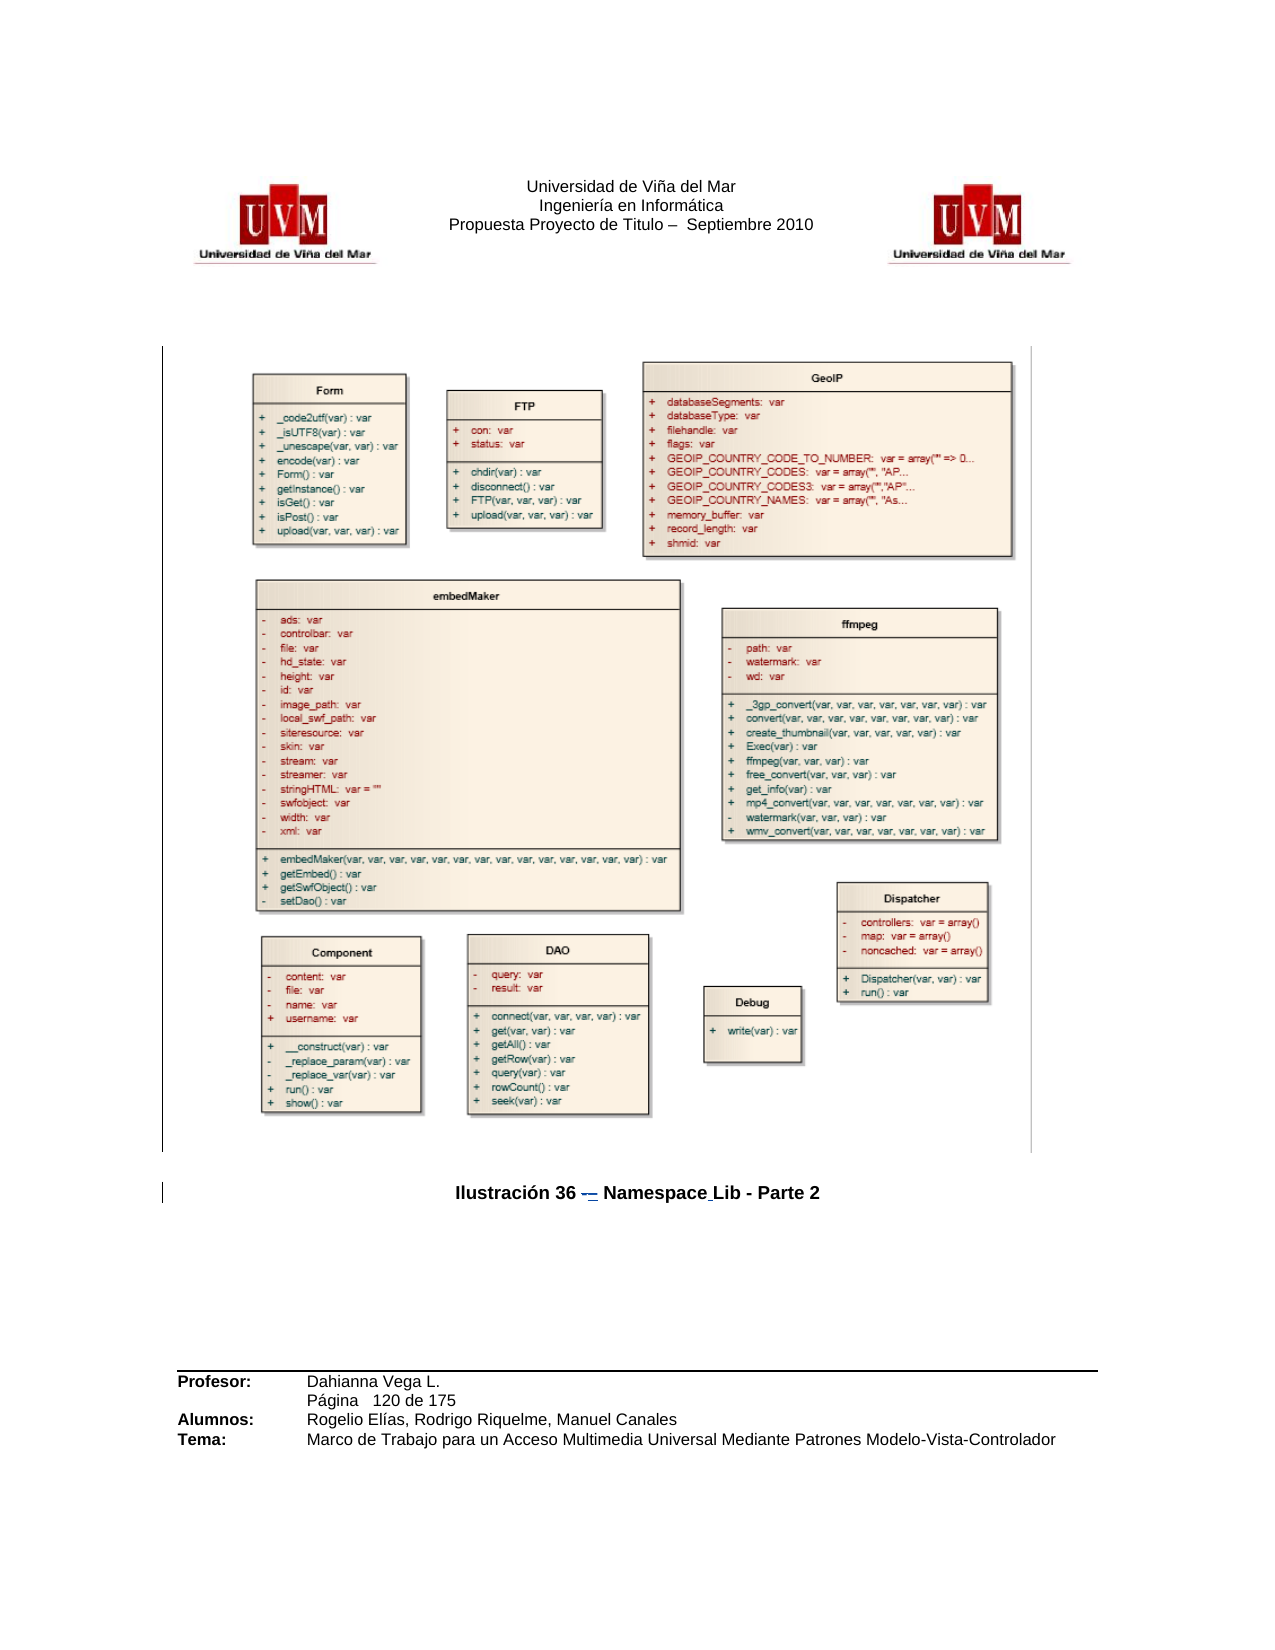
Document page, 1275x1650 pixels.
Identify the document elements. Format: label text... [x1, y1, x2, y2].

text Ilustración 36 NamespaceLib - Parte 2 [177, 1182, 1098, 1203]
picture [177, 176, 390, 267]
picture [216, 346, 1059, 1153]
picture [871, 176, 1084, 267]
